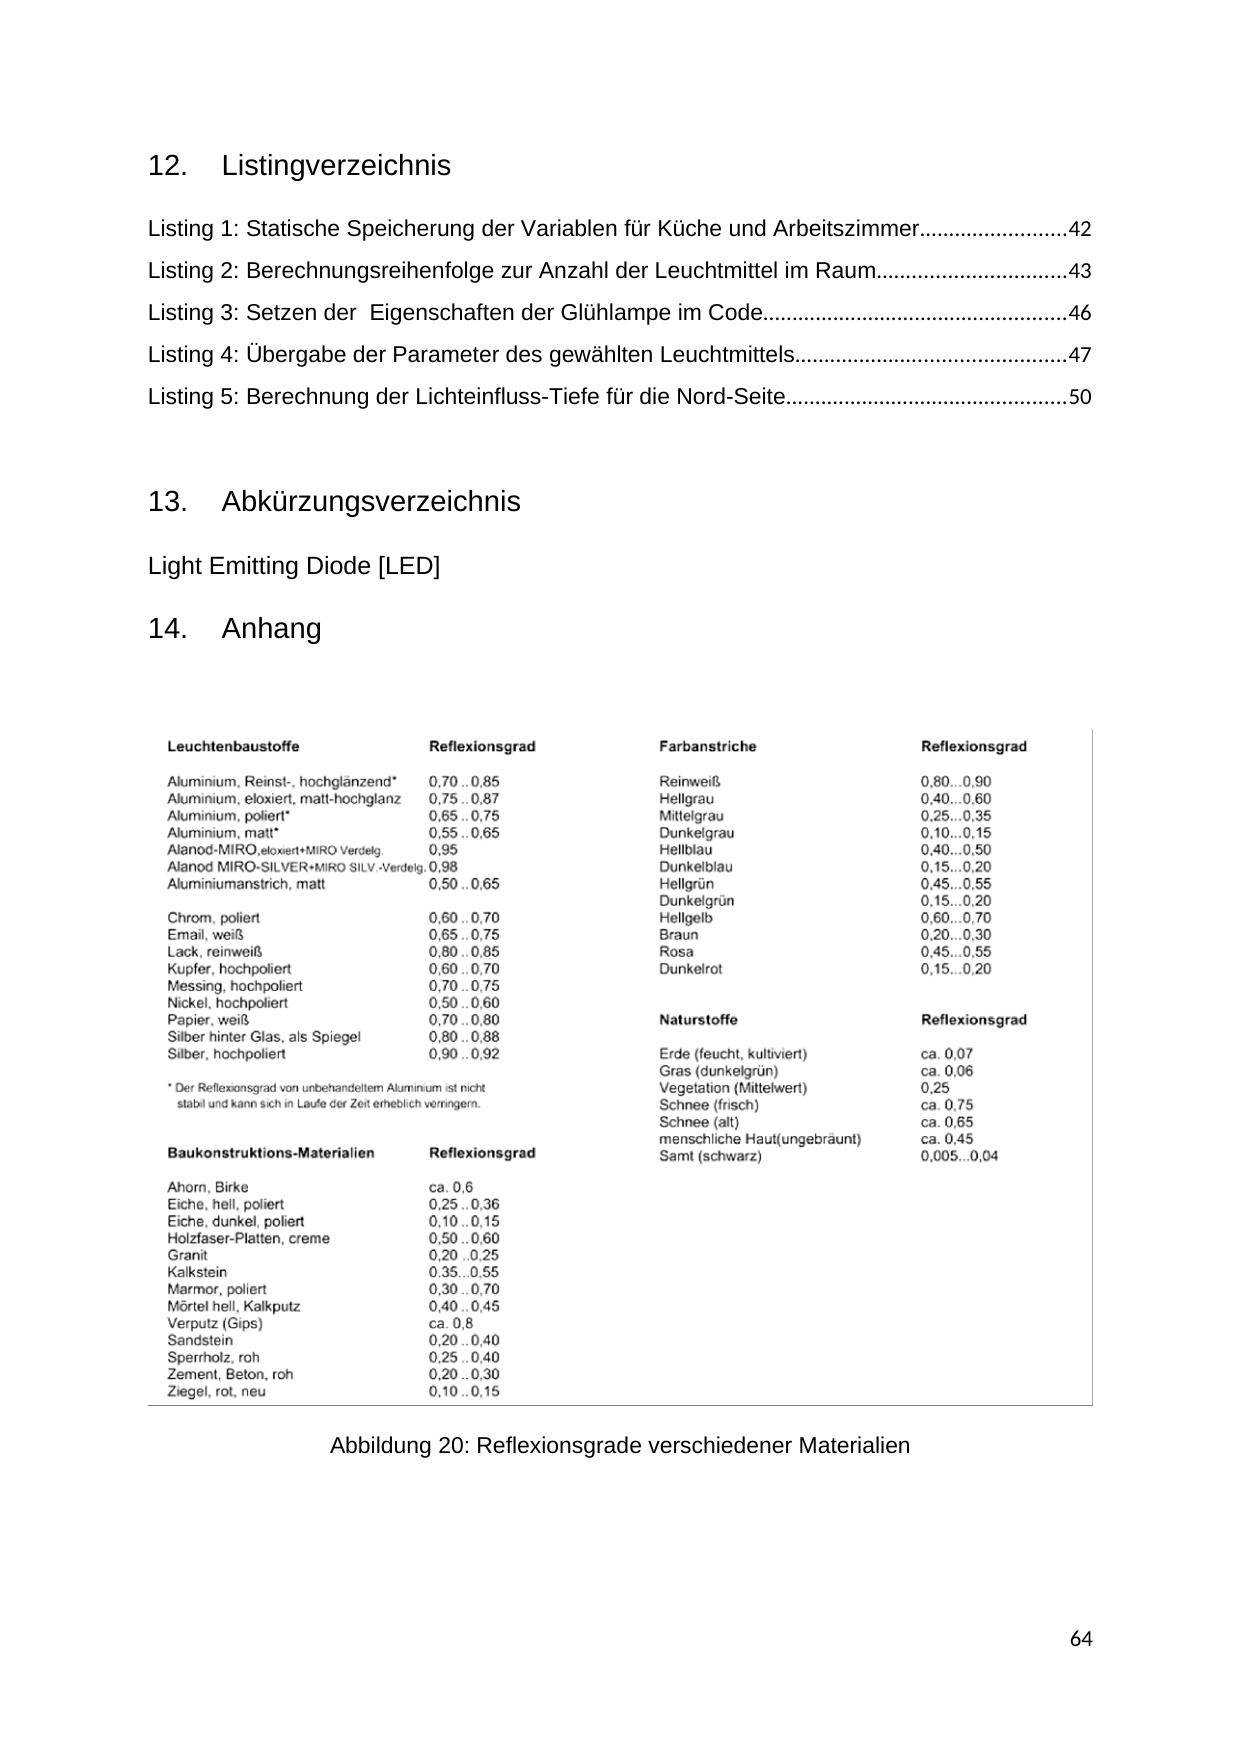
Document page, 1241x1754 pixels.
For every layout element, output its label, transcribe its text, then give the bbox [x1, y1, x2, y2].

text Abbildung 20: Reflexionsgrade verschiedener Materialien [148, 1432, 1093, 1458]
text Listing 3: Setzen der Eigenschaften der Glühlampe im Code 46 [148, 298, 1093, 327]
text Light Emitting Diode [LED] [148, 551, 1093, 580]
list Anhang [148, 611, 1093, 644]
picture [147, 729, 1093, 1406]
text Listing 5: Berechnung der Lichteinfluss-Tiefe für die Nord-Seite 50 [148, 382, 1093, 411]
list Abkürzungsverzeichnis [148, 484, 1093, 518]
text Listing 2: Berechnungsreihenfolge zur Anzahl der Leuchtmittel im Raum 43 [148, 257, 1093, 284]
list Listingverzeichnis [148, 148, 1093, 181]
text Listing 4: Übergabe der Parameter des gewählten Leuchtmittels 47 [148, 341, 1093, 368]
text Listing 1: Statische Speicherung der Variablen für Küche und Arbeitszimmer 42 [148, 214, 1093, 243]
